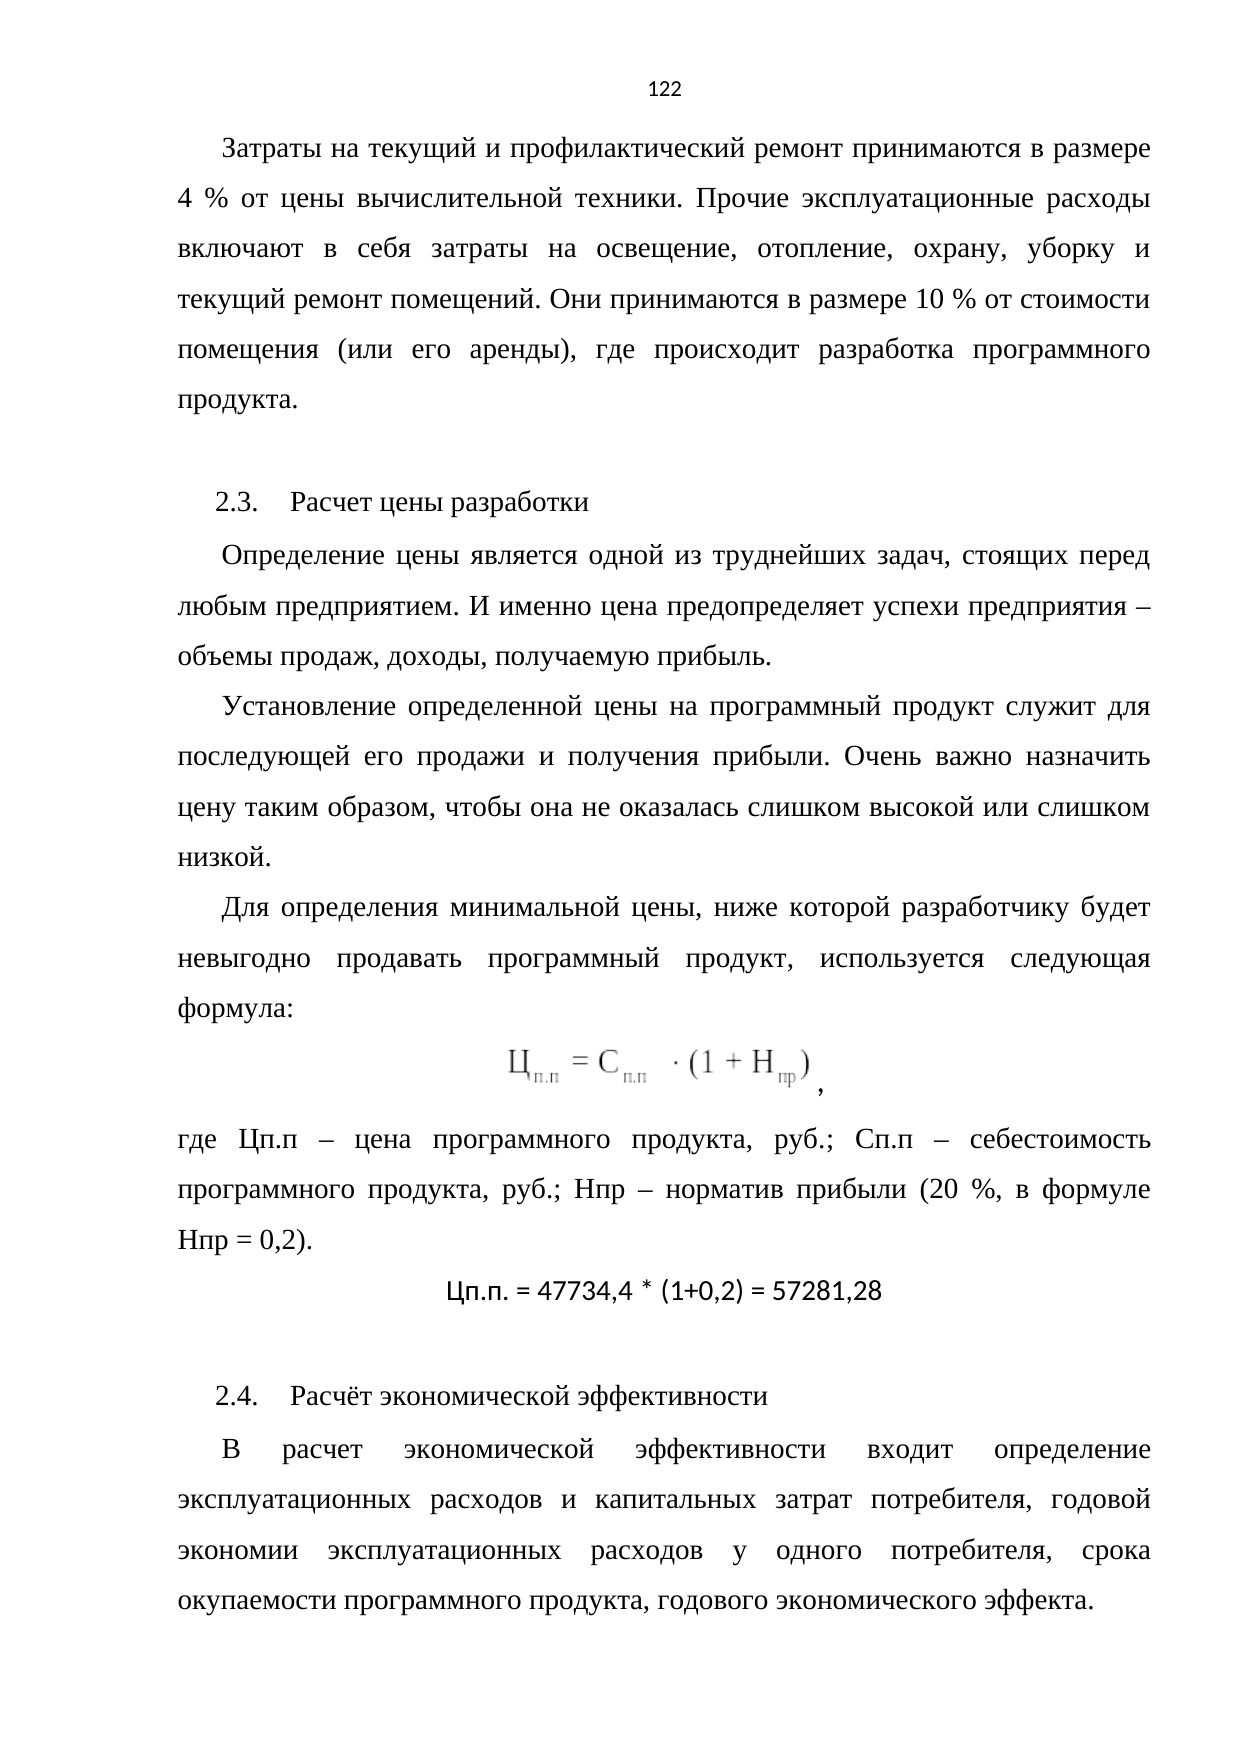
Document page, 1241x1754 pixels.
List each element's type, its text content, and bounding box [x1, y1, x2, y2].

text Затраты на текущий и профилактический ремонт принимаются в размере 4 % от цены вычислительной техники. Прочие эксплуатационные расходы включают в себя затраты на освещение, отопление, охрану, уборку и текущий ремонт помещений. Они принимаются в размере 10 % от стоимости помещения (или его аренды), где происходит разработка программного продукта. [177, 130, 1152, 415]
text Цп.п. = 47734,4 * (1+0,2) = 57281,28 [177, 1272, 1152, 1308]
text , [177, 1040, 1152, 1101]
text Определение цены является одной из труднейших задач, стоящих перед любым предприятием. И именно цена предопределяет успехи предприятия – объемы продаж, доходы, получаемую прибыль. [177, 537, 1152, 671]
text где Цп.п – цена программного продукта, руб.; Сп.п – себестоимость программного продукта, руб.; Нпр – норматив прибыли (20 %, в формуле Нпр = 0,2). [177, 1121, 1152, 1256]
text Для определения минимальной цены, ниже которой разработчику будет невыгодно продавать программный продукт, используется следующая формула: [177, 889, 1152, 1024]
list Расчёт экономической эффективности [215, 1378, 1152, 1412]
list Расчет цены разработки [215, 484, 1152, 518]
text Установление определенной цены на программный продукт служит для последующей его продажи и получения прибыли. Очень важно назначить цену таким образом, чтобы она не оказалась слишком высокой или слишком низкой. [177, 688, 1152, 873]
text В расчет экономической эффективности входит определение эксплуатационных расходов и капитальных затрат потребителя, годовой экономии эксплуатационных расходов у одного потребителя, срока окупаемости программного продукта, годового экономического эффекта. [177, 1431, 1152, 1616]
